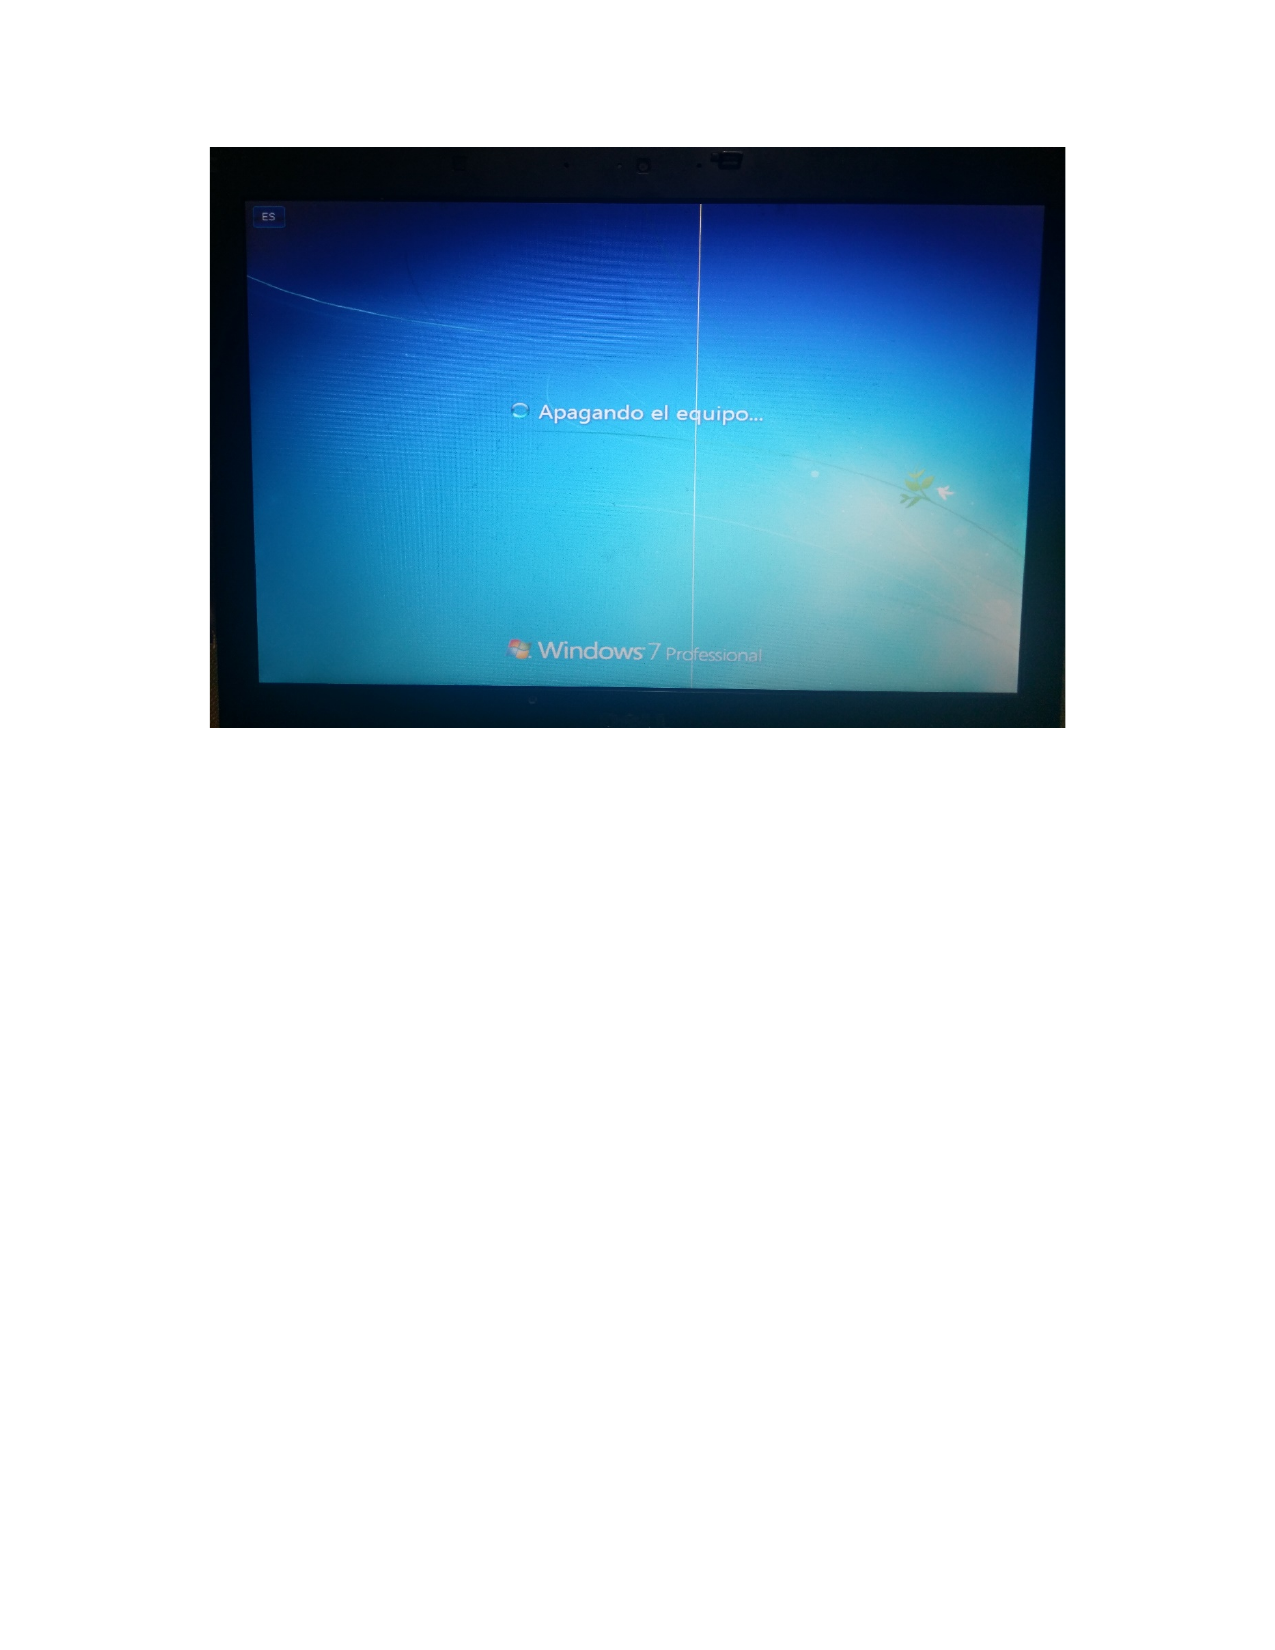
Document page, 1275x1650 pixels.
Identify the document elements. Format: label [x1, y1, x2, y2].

picture [209, 147, 1066, 728]
